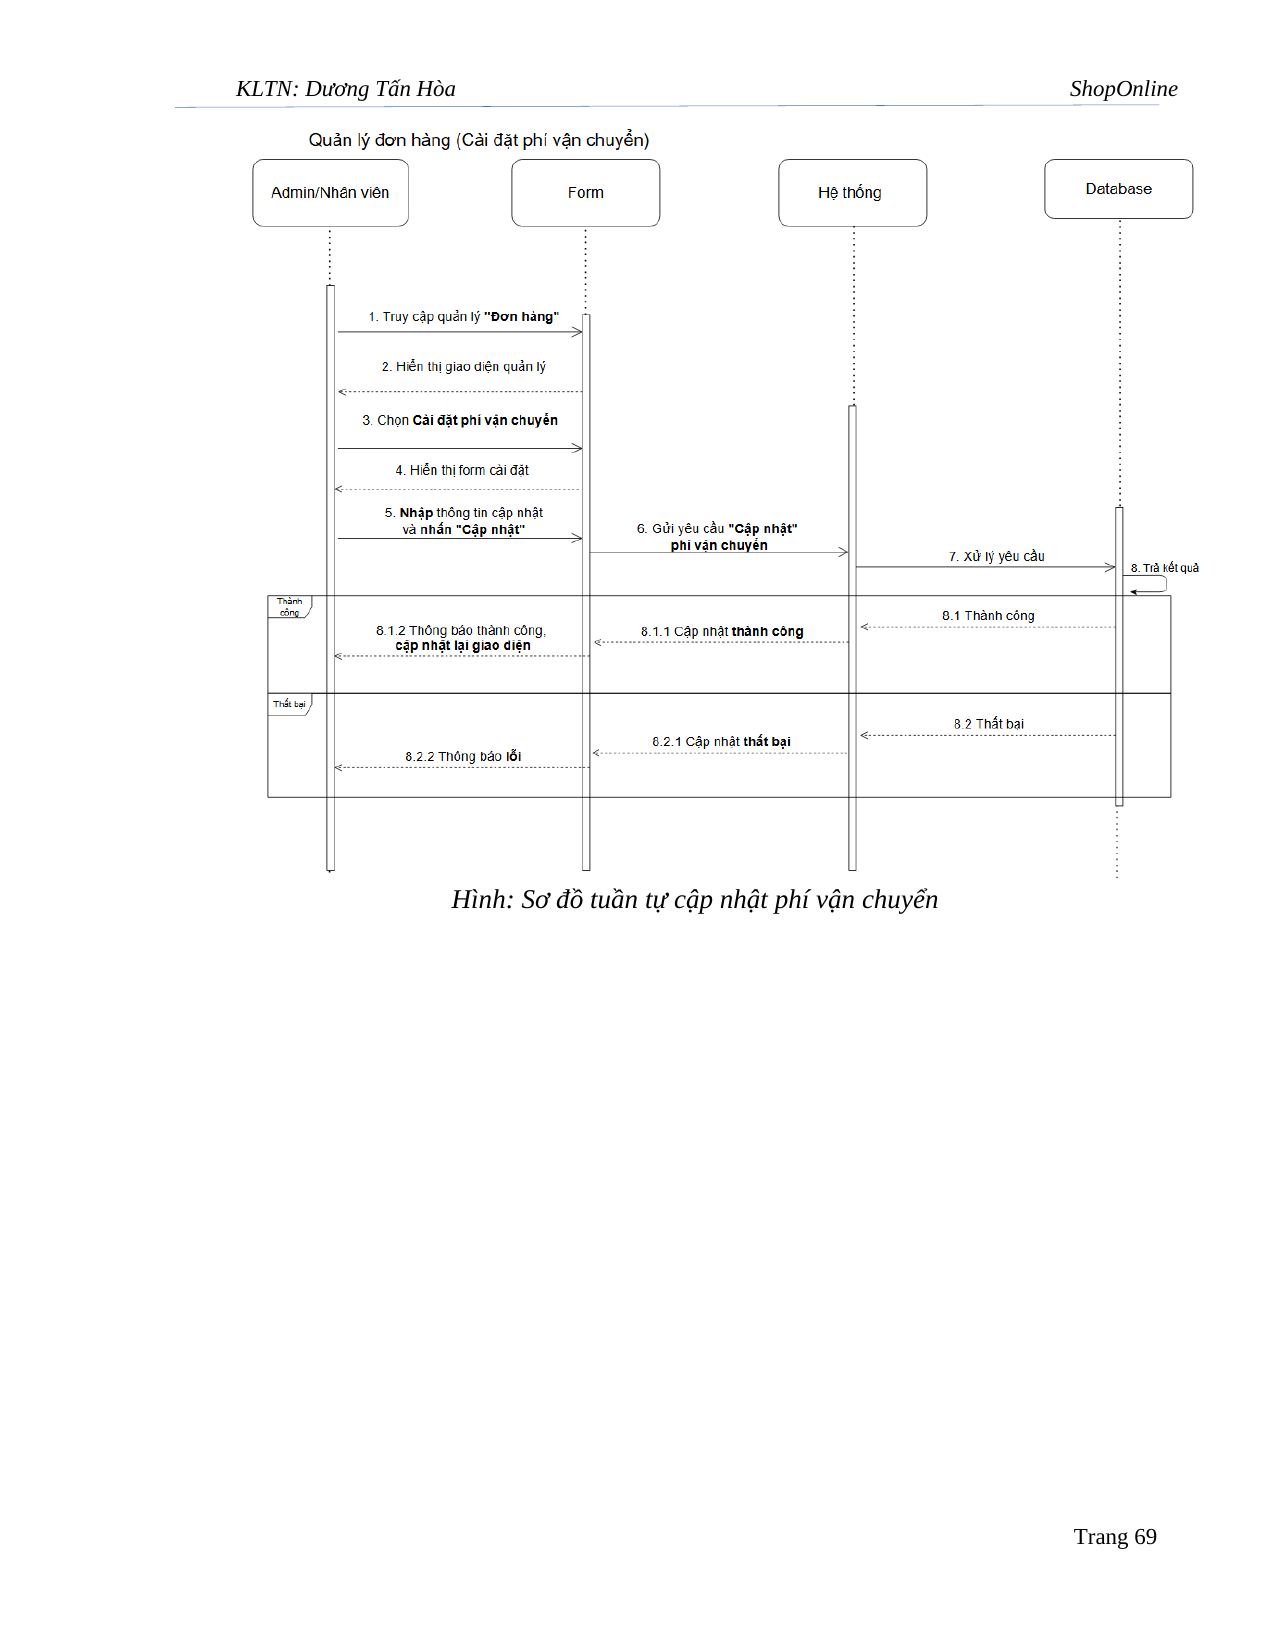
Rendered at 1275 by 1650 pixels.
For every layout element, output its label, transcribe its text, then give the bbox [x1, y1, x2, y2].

picture [235, 126, 1216, 879]
text Hình: Sơ đồ tuần tự cập nhật phí vận chuyển [177, 883, 1157, 914]
